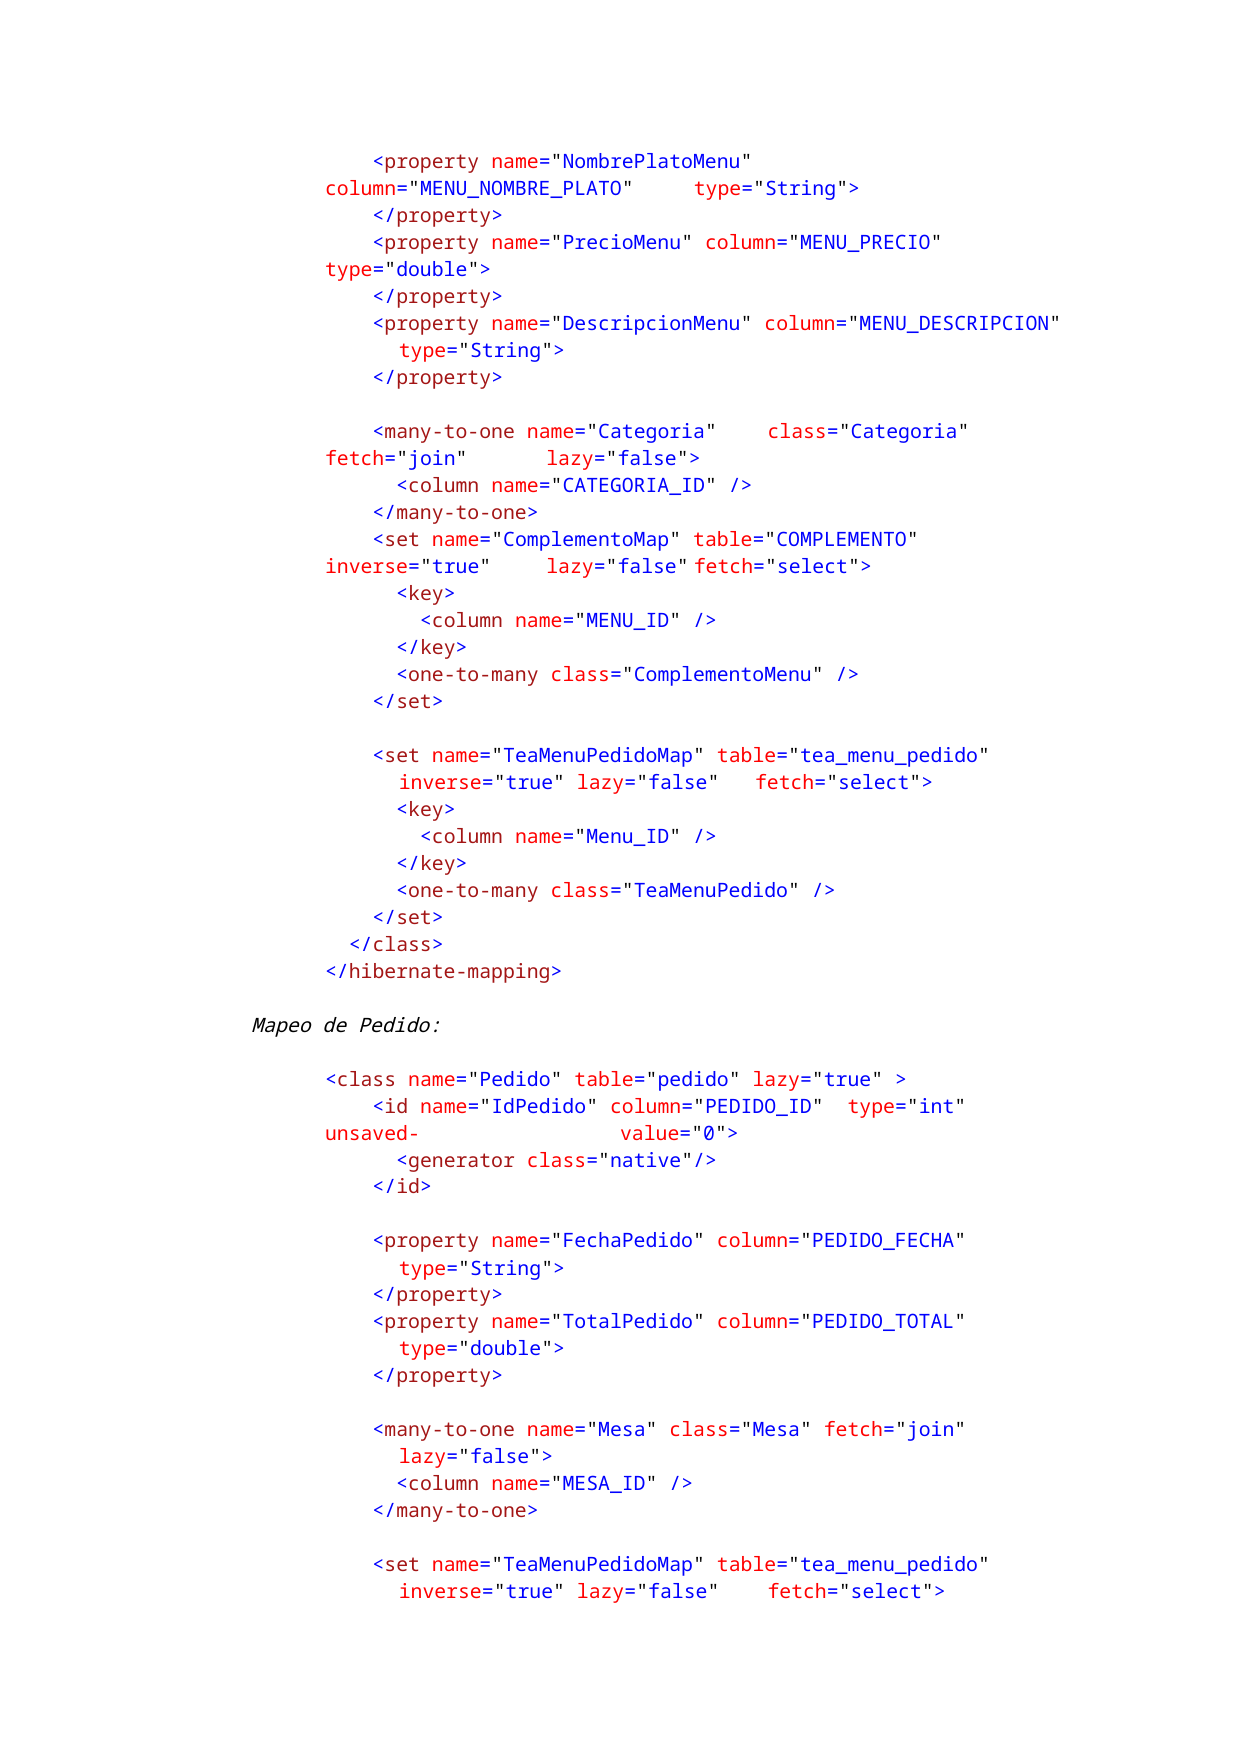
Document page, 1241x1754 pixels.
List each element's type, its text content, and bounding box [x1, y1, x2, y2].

text </set> [325, 903, 1063, 930]
text </hibernate-mapping> [325, 957, 1063, 984]
text <property name="NombrePlatoMenu" column="MENU_NOMBRE_PLATO" type="String"> [325, 148, 1063, 202]
text <column name="MESA_ID" /> [325, 1469, 1063, 1497]
text </property> [325, 202, 1063, 228]
text </many-to-one> [325, 498, 1063, 525]
text <set name="TeaMenuPedidoMap" table="tea_menu_pedido" inverse="true" lazy="false" fetch="select"> [325, 1551, 1063, 1604]
text </property> [325, 363, 1063, 390]
text <set name="TeaMenuPedidoMap" table="tea_menu_pedido" inverse="true" lazy="false" fetch="select"> [325, 741, 1063, 795]
text </set> [325, 687, 1063, 714]
text <property name="DescripcionMenu" column="MENU_DESCRIPCION" type="String"> [325, 309, 1063, 363]
text <column name="CATEGORIA_ID" /> [325, 471, 1063, 498]
text <property name="PrecioMenu" column="MENU_PRECIO" type="double"> [325, 228, 1063, 282]
text </many-to-one> [325, 1497, 1063, 1523]
text <set name="ComplementoMap" table="COMPLEMENTO" inverse="true" lazy="false" fetch="select"> [325, 525, 1063, 579]
text <column name="Menu_ID" /> [325, 822, 1063, 849]
text <many-to-one name="Categoria" class="Categoria" fetch="join" lazy="false"> [325, 417, 1063, 471]
text Mapeo de Pedido: [177, 1011, 1063, 1038]
text </key> [325, 633, 1063, 660]
text <key> [325, 579, 1063, 606]
text </property> [325, 1281, 1063, 1308]
text </key> [325, 849, 1063, 876]
text </property> [325, 1362, 1063, 1389]
text <property name="TotalPedido" column="PEDIDO_TOTAL" type="double"> [325, 1308, 1063, 1362]
text <column name="MENU_ID" /> [325, 606, 1063, 633]
text </id> [325, 1173, 1063, 1200]
text </class> [325, 930, 1063, 957]
text </property> [325, 282, 1063, 309]
text <one-to-many class="ComplementoMenu" /> [325, 660, 1063, 687]
text <id name="IdPedido" column="PEDIDO_ID" type="int" unsaved- value="0"> [325, 1092, 1063, 1146]
text <key> [325, 795, 1063, 822]
text <class name="Pedido" table="pedido" lazy="true" > [325, 1065, 1063, 1092]
text <generator class="native"/> [325, 1146, 1063, 1173]
text <many-to-one name="Mesa" class="Mesa" fetch="join" lazy="false"> [325, 1416, 1063, 1469]
text <property name="FechaPedido" column="PEDIDO_FECHA" type="String"> [325, 1227, 1063, 1281]
text <one-to-many class="TeaMenuPedido" /> [325, 876, 1063, 903]
